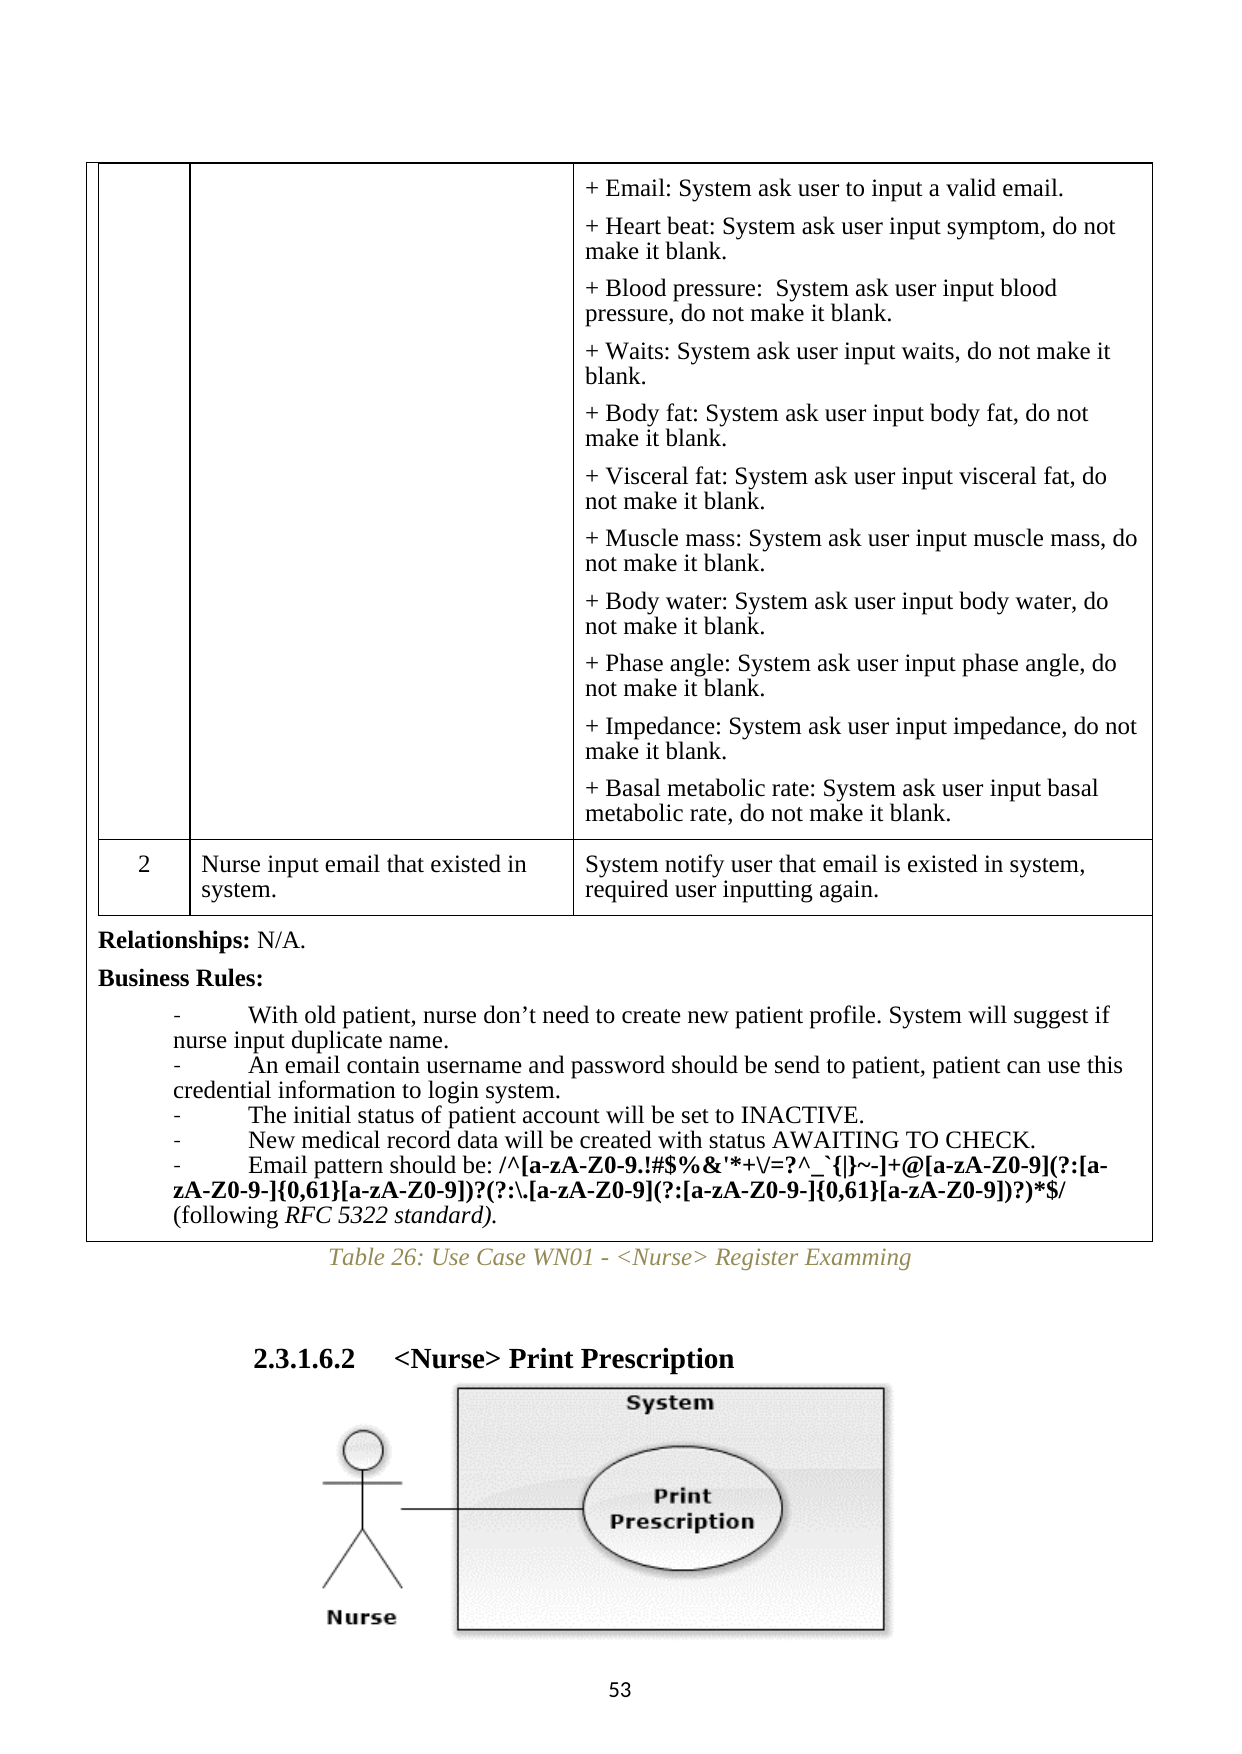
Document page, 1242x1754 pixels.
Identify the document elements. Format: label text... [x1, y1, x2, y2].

text Table 26: Use Case WN01 - <Nurse> Register Examming [94, 1242, 1146, 1271]
picture [315, 1380, 924, 1670]
subtitle <Nurse> Print Prescription [253, 1341, 1146, 1374]
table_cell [87, 163, 1152, 1241]
